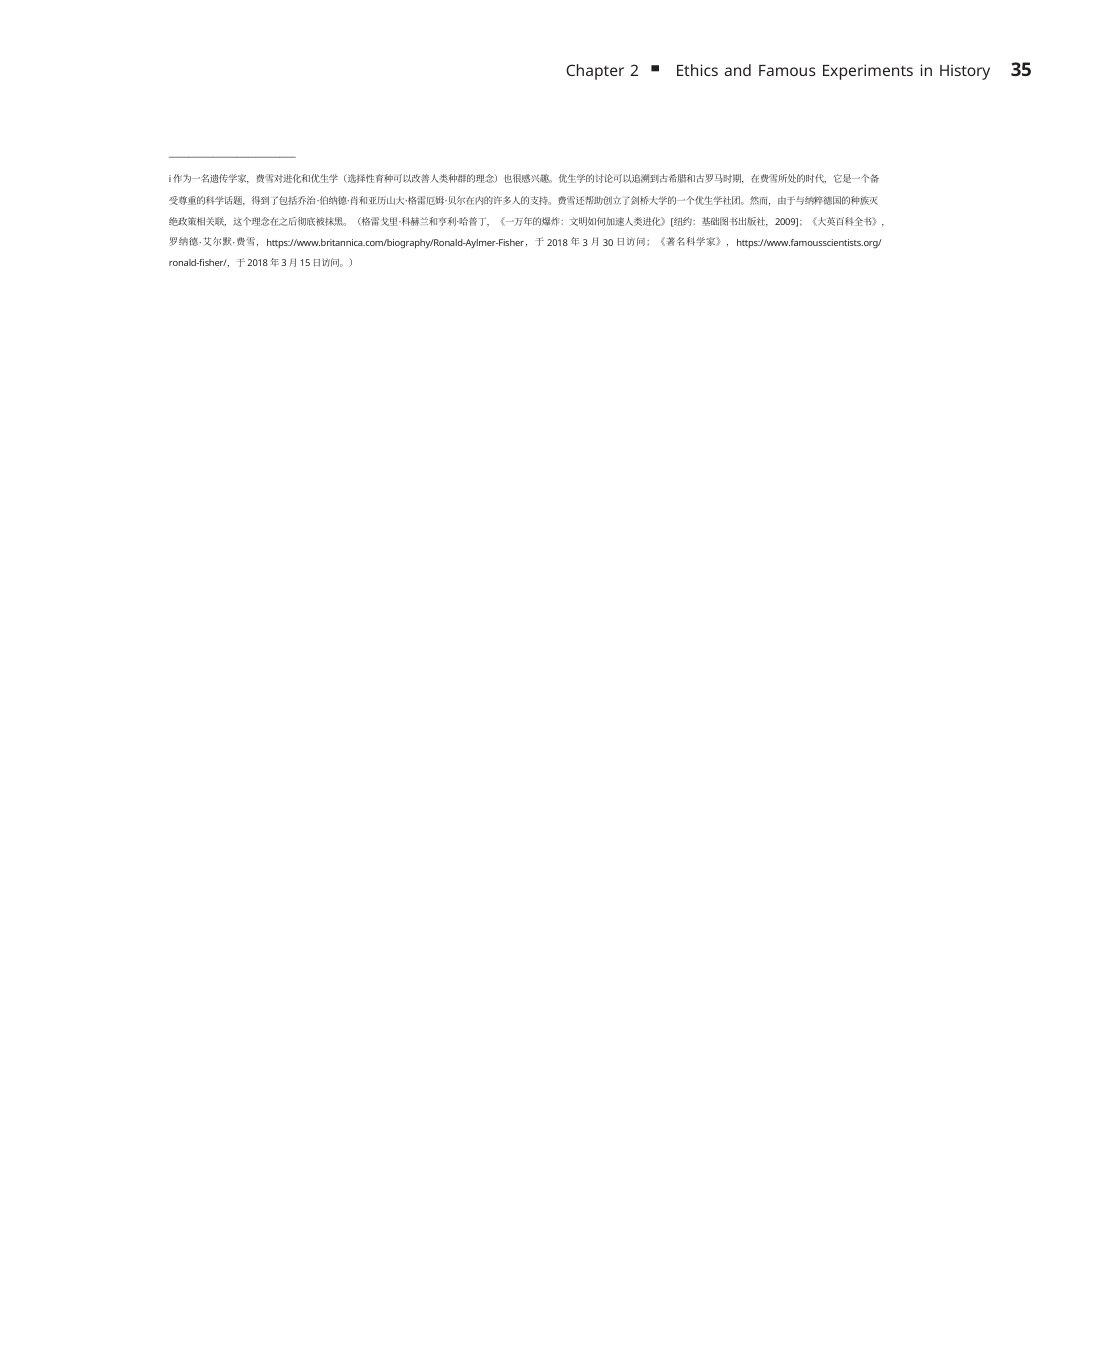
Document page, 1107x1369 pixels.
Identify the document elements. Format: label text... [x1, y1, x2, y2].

text ________________________________ [169, 148, 882, 168]
text i作为一名遗传学家，费雪对进化和优生学（选择性育种可以改善人类种群的理念）也很感兴趣。优生学的讨论可以追溯到古希腊和古罗马时期，在费雪所处的时代，它是一个备受尊重的科学话题，得到了包括乔治·伯纳德·肖和亚历山大·格雷厄姆·贝尔在内的许多人的支持。费雪还帮助创立了剑桥大学的一个优生学社团。然而，由于与纳粹德国的种族灭绝政策相关联，这个理念在之后彻底被抹黑。（格雷戈里·科赫兰和亨利·哈普丁，《一万年的爆炸：文明如何加速人类进化》[纽约：基础图书出版社，2009]；《大英百科全书》，罗纳德·艾尔默·费雪，https://www.britannica.com/biography/Ronald-Aylmer-Fisher，于2018年3月30日访问；《著名科学家》，https://www.famousscientists.org/ronald-fisher/，于2018年3月15日访问。） [169, 173, 882, 277]
